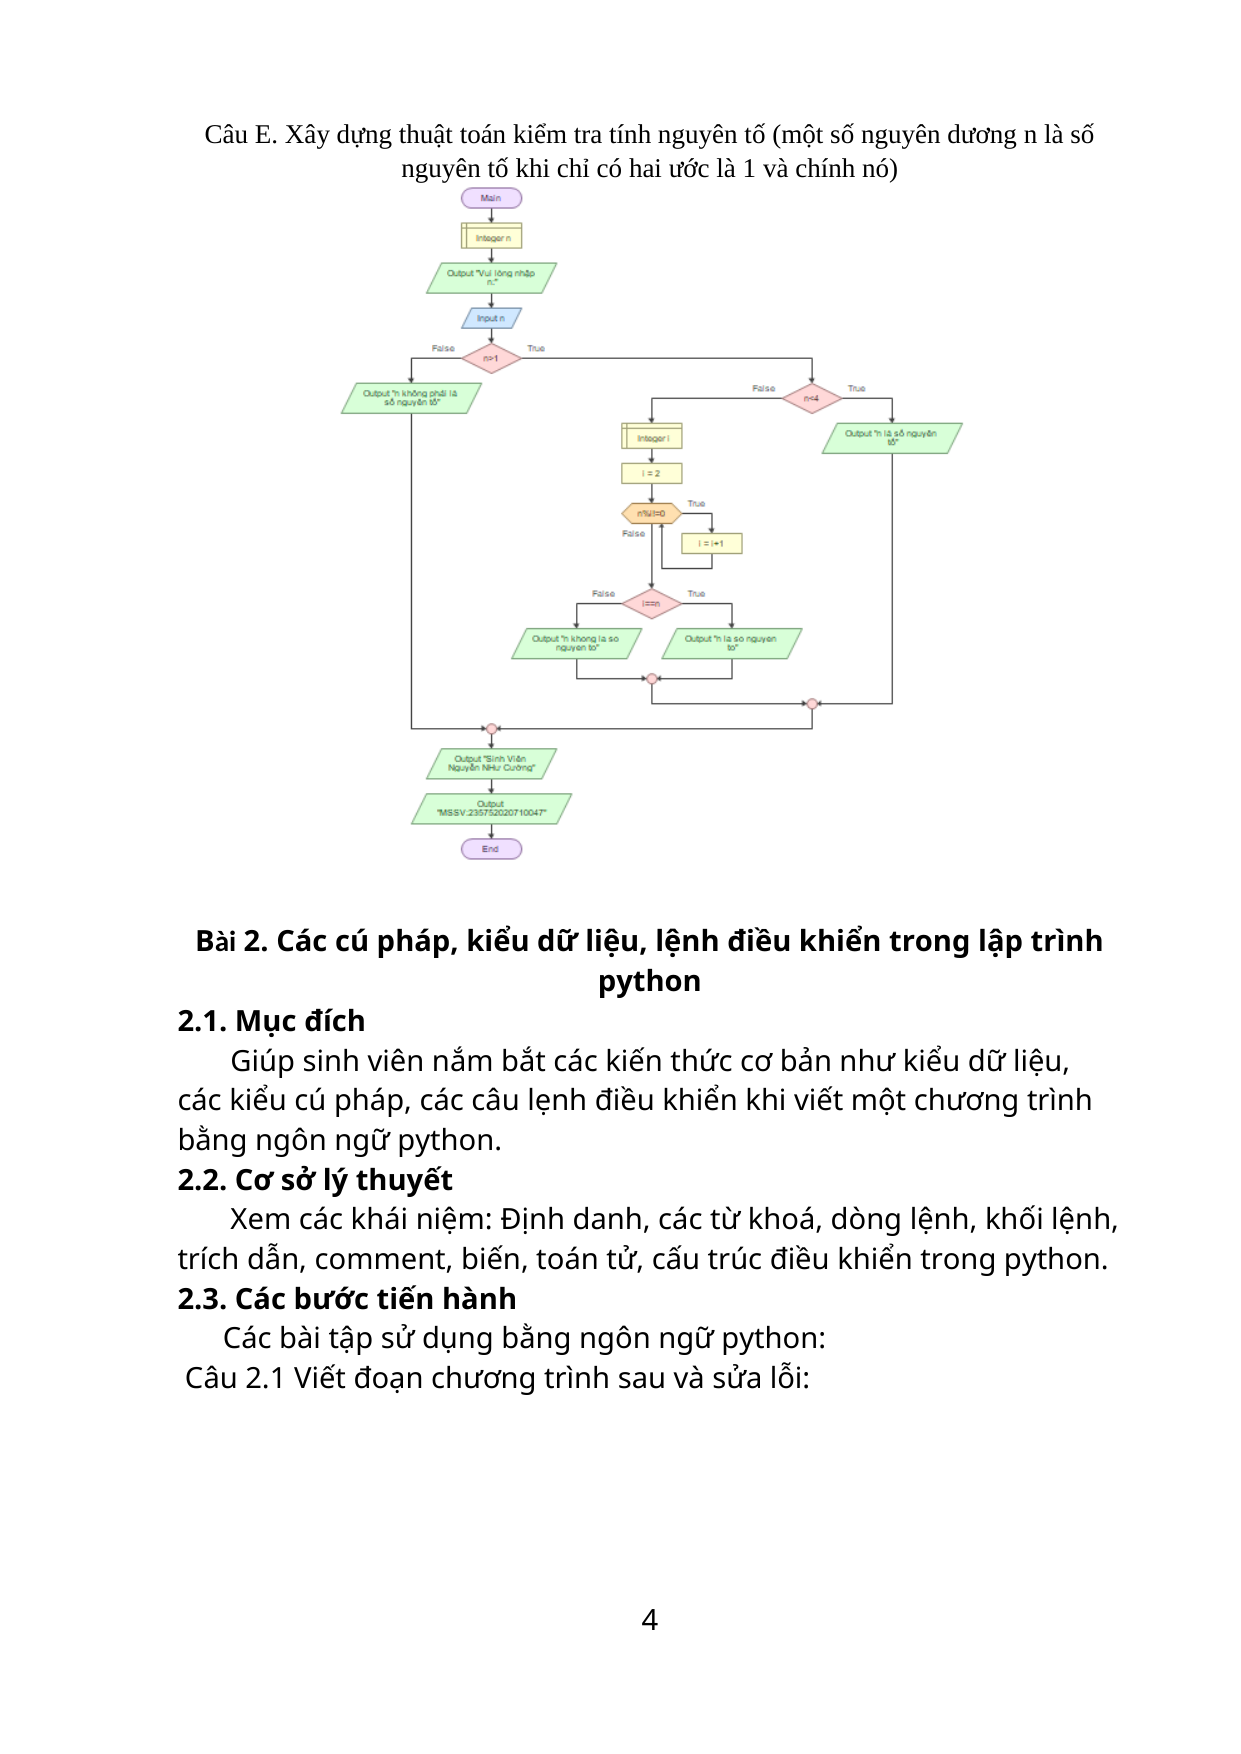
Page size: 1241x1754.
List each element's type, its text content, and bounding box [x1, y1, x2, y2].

picture [282, 186, 1017, 901]
text Xem các khái niệm: Định danh, các từ khoá, dòng lệnh, khối lệnh, trích dẫn, comment, biến, toán tử, cấu trúc điều khiển trong python. [177, 1198, 1122, 1278]
text Bài 2. Các cú pháp, kiểu dữ liệu, lệnh điều khiển trong lập trình python [177, 921, 1122, 1000]
text Giúp sinh viên nắm bắt các kiến thức cơ bản như kiểu dữ liệu, các kiểu cú pháp, các câu lẹnh điều khiển khi viết một chương trình bằng ngôn ngữ python. [177, 1040, 1122, 1159]
text 2.3. Các bước tiến hành [177, 1278, 1122, 1318]
text Các bài tập sử dụng bằng ngôn ngữ python: [177, 1318, 1122, 1357]
text 2.1. Mục đích [177, 1000, 1122, 1040]
text 2.2. Cơ sở lý thuyết [177, 1159, 1122, 1198]
text Câu 2.1 Viết đoạn chương trình sau và sửa lỗi: [177, 1357, 1122, 1397]
